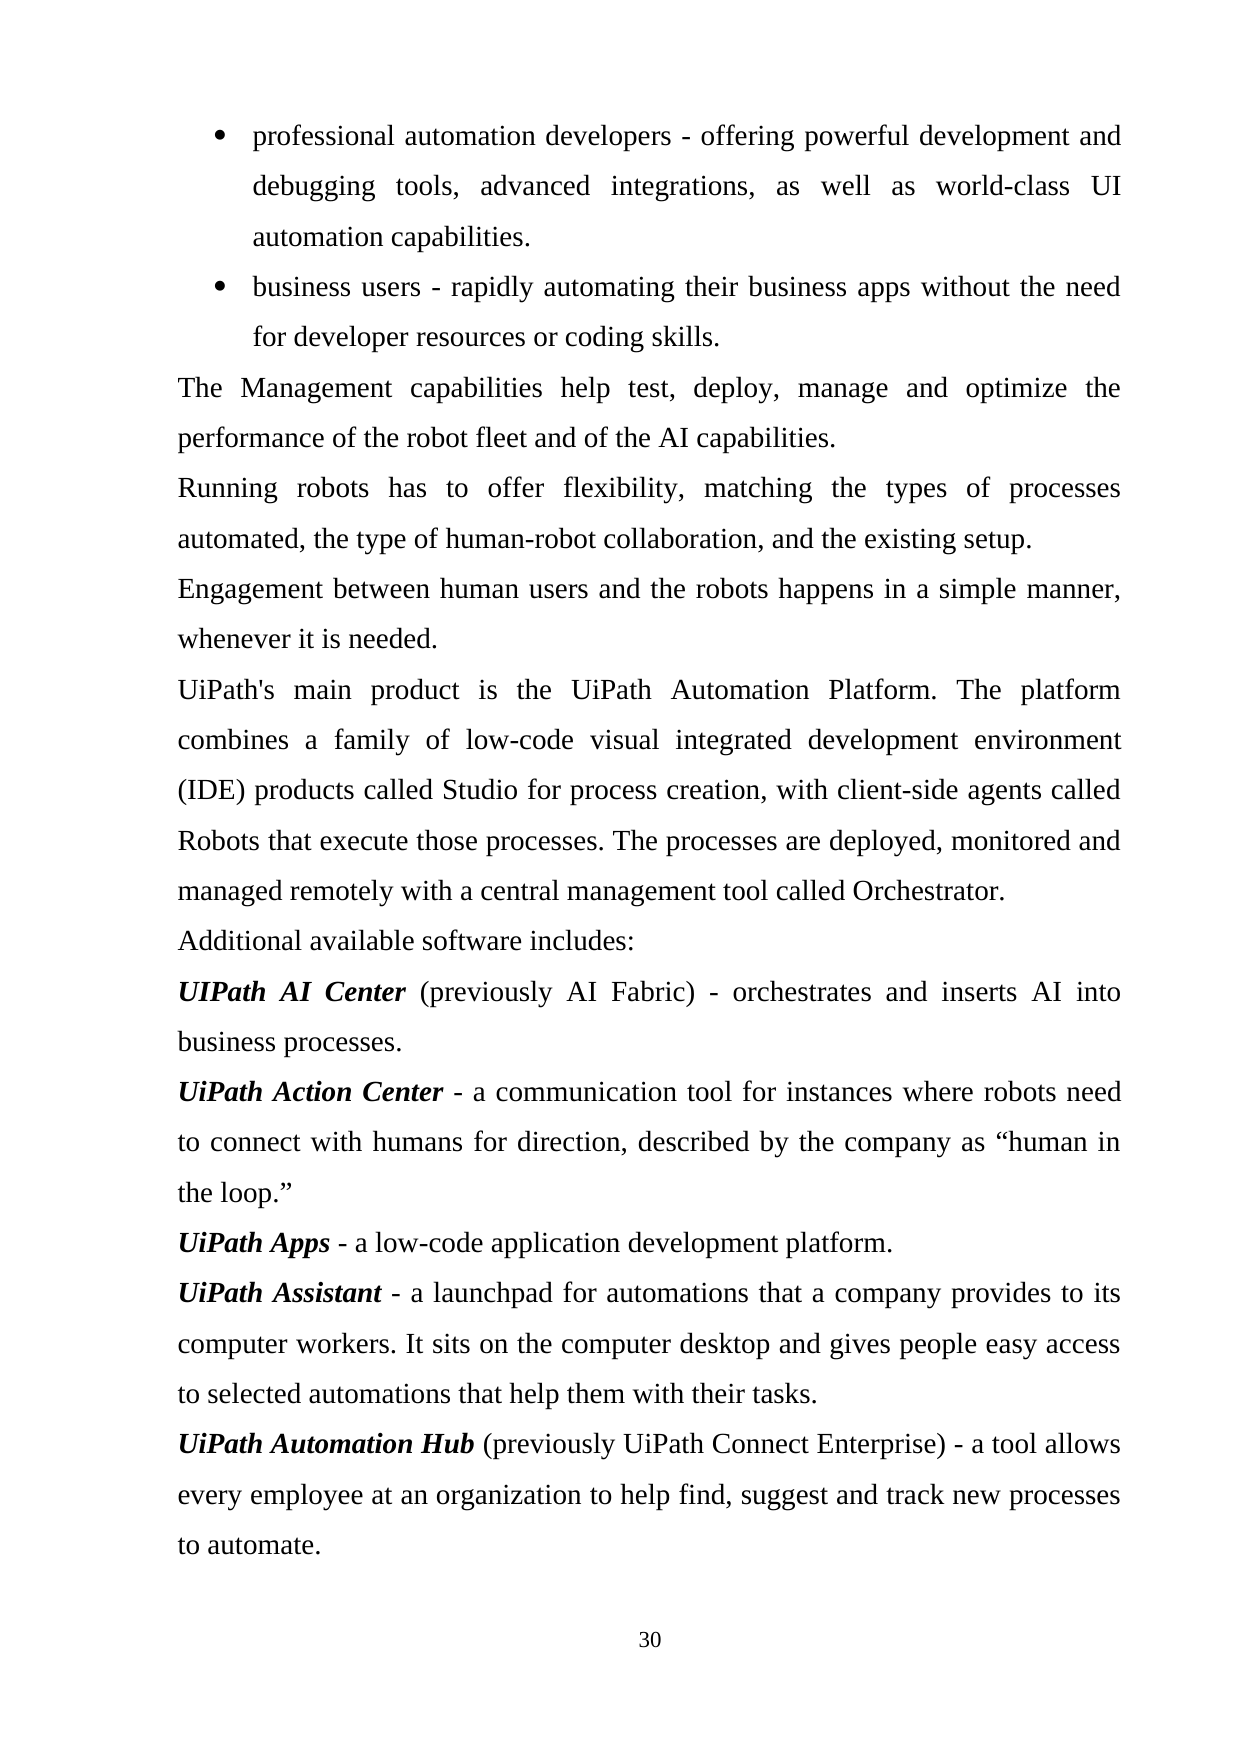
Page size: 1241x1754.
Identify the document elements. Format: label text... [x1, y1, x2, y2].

text UIPath AI Center (previously AI Fabric) - orchestrates and inserts AI into business processes. [177, 974, 1122, 1057]
text Additional available software includes: [177, 923, 1122, 957]
list professional automation developers - offering powerful development and debugging tools, advanced integrations, as well as world-class UI automation capabilities. [215, 118, 1122, 252]
text UiPath Action Center - a communication tool for instances where robots need to connect with humans for direction, described by the company as “human in the loop.” [177, 1074, 1122, 1208]
text Engagement between human users and the robots happens in a simple manner, whenever it is needed. [177, 571, 1122, 655]
text UiPath Automation Hub (previously UiPath Connect Enterprise) - a tool allows every employee at an organization to help find, suggest and track new processes to automate. [177, 1426, 1122, 1561]
text Running robots has to offer flexibility, matching the types of processes automated, the type of human-robot collaboration, and the existing setup. [177, 471, 1122, 554]
list business users - rapidly automating their business apps without the need for developer resources or coding skills. [215, 269, 1122, 353]
text UiPath Assistant - a launchpad for automations that a company provides to its computer workers. It sits on the computer desktop and gives people easy access to selected automations that help them with their tasks. [177, 1276, 1122, 1410]
text UiPath's main product is the UiPath Automation Platform. The platform combines a family of low-code visual integrated development environment (IDE) products called Studio for process creation, with client-side agents called Robots that execute those processes. The processes are deployed, monitored and managed remotely with a central management tool called Orchestrator. [177, 672, 1122, 907]
text The Management capabilities help test, deploy, manage and optimize the performance of the robot fleet and of the AI capabilities. [177, 370, 1122, 454]
text UiPath Apps - a low-code application development platform. [177, 1225, 1122, 1259]
